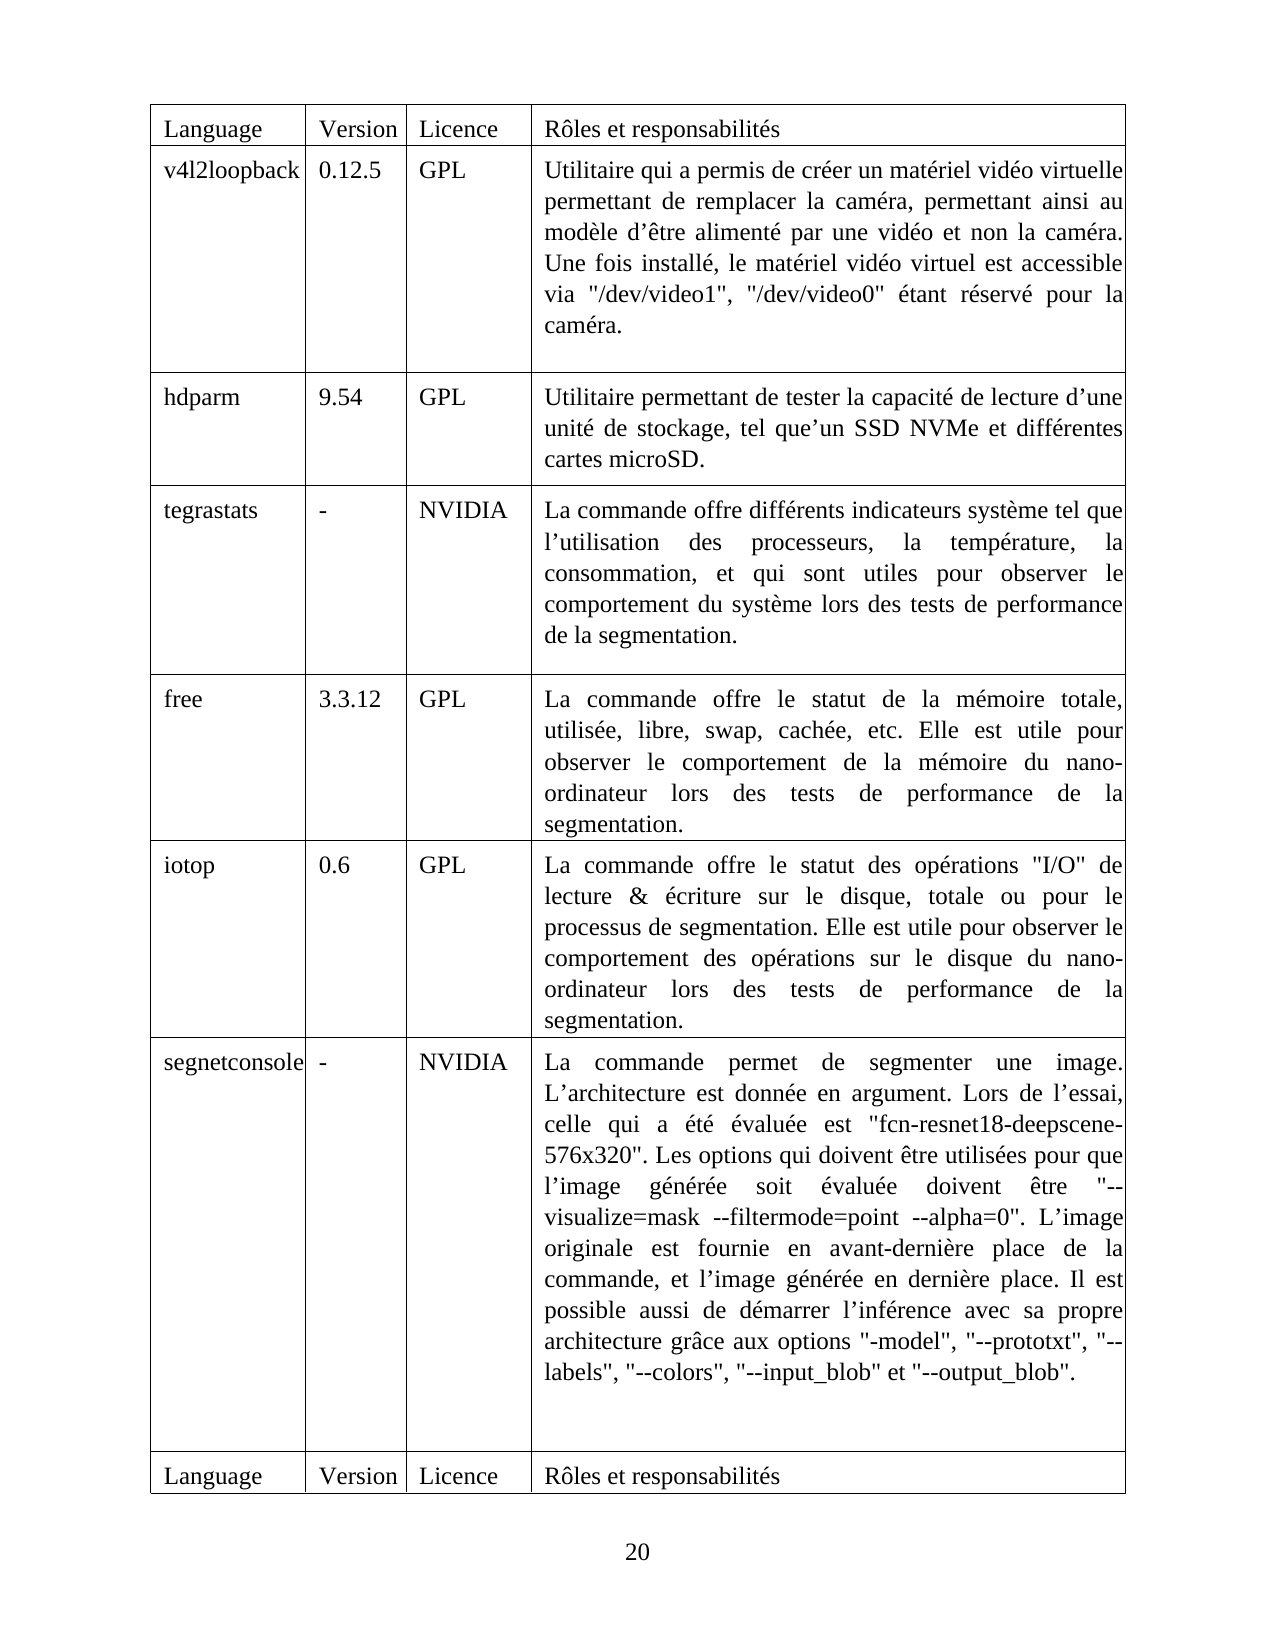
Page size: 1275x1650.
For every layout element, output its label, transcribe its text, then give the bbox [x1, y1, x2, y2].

table_cell Version [306, 1452, 406, 1492]
table_cell 9.54 [306, 373, 406, 485]
table_cell iotop [151, 841, 305, 1036]
table_cell GPL [407, 146, 531, 372]
table_cell La commande offre le statut de la mémoire totale, utilisée, libre, swap, cachée, etc. Elle est utile pour observer le comportement de la mémoire du nano-ordinateur lors des tests de performance de la segmentation. [532, 675, 1125, 840]
table_cell v4l2loopback [151, 146, 305, 372]
table_cell NVIDIA [407, 1038, 531, 1451]
table_cell La commande permet de segmenter une image. L’architecture est donnée en argument. Lors de l’essai, celle qui a été évaluée est "fcn-resnet18-deepscene-576x320". Les options qui doivent être utilisées pour que l’image générée soit évaluée doivent être "--visualize=mask --filtermode=point --alpha=0". L’image originale est fournie en avant-dernière place de la commande, et l’image générée en dernière place. Il est possible aussi de démarrer l’inférence avec sa propre architecture grâce aux options "-model", "--prototxt", "--labels", "--colors", "--input_blob" et "--output_blob". [532, 1038, 1125, 1451]
table_cell Utilitaire permettant de tester la capacité de lecture d’une unité de stockage, tel que’un SSD NVMe et différentes cartes microSD. [532, 373, 1125, 485]
table_cell NVIDIA [407, 486, 531, 674]
table_header Rôles et responsabilités [532, 105, 1125, 145]
table_header Licence [407, 105, 531, 145]
table_cell Language [151, 1452, 305, 1492]
table_cell - [306, 1038, 406, 1451]
table_cell La commande offre différents indicateurs système tel que l’utilisation des processeurs, la température, la consommation, et qui sont utiles pour observer le comportement du système lors des tests de performance de la segmentation. [532, 486, 1125, 674]
table_cell tegrastats [151, 486, 305, 674]
table_cell 3.3.12 [306, 675, 406, 840]
table_cell La commande offre le statut des opérations "I/O" de lecture & écriture sur le disque, totale ou pour le processus de segmentation. Elle est utile pour observer le comportement des opérations sur le disque du nano-ordinateur lors des tests de performance de la segmentation. [532, 841, 1125, 1036]
table_cell Utilitaire qui a permis de créer un matériel vidéo virtuelle permettant de remplacer la caméra, permettant ainsi au modèle d’être alimenté par une vidéo et non la caméra. Une fois installé, le matériel vidéo virtuel est accessible via "/dev/video1", "/dev/video0" étant réservé pour la caméra. [532, 146, 1125, 372]
table_cell 0.12.5 [306, 146, 406, 372]
table_cell hdparm [151, 373, 305, 485]
table_cell GPL [407, 675, 531, 840]
table_cell GPL [407, 373, 531, 485]
table_cell free [151, 675, 305, 840]
table_cell GPL [407, 841, 531, 1036]
table_cell segnetconsole [151, 1038, 305, 1451]
table_header Language [151, 105, 305, 145]
table_cell Rôles et responsabilités [532, 1452, 1125, 1492]
table_cell - [306, 486, 406, 674]
table_cell Licence [407, 1452, 531, 1492]
table_header Version [306, 105, 406, 145]
table_cell 0.6 [306, 841, 406, 1036]
